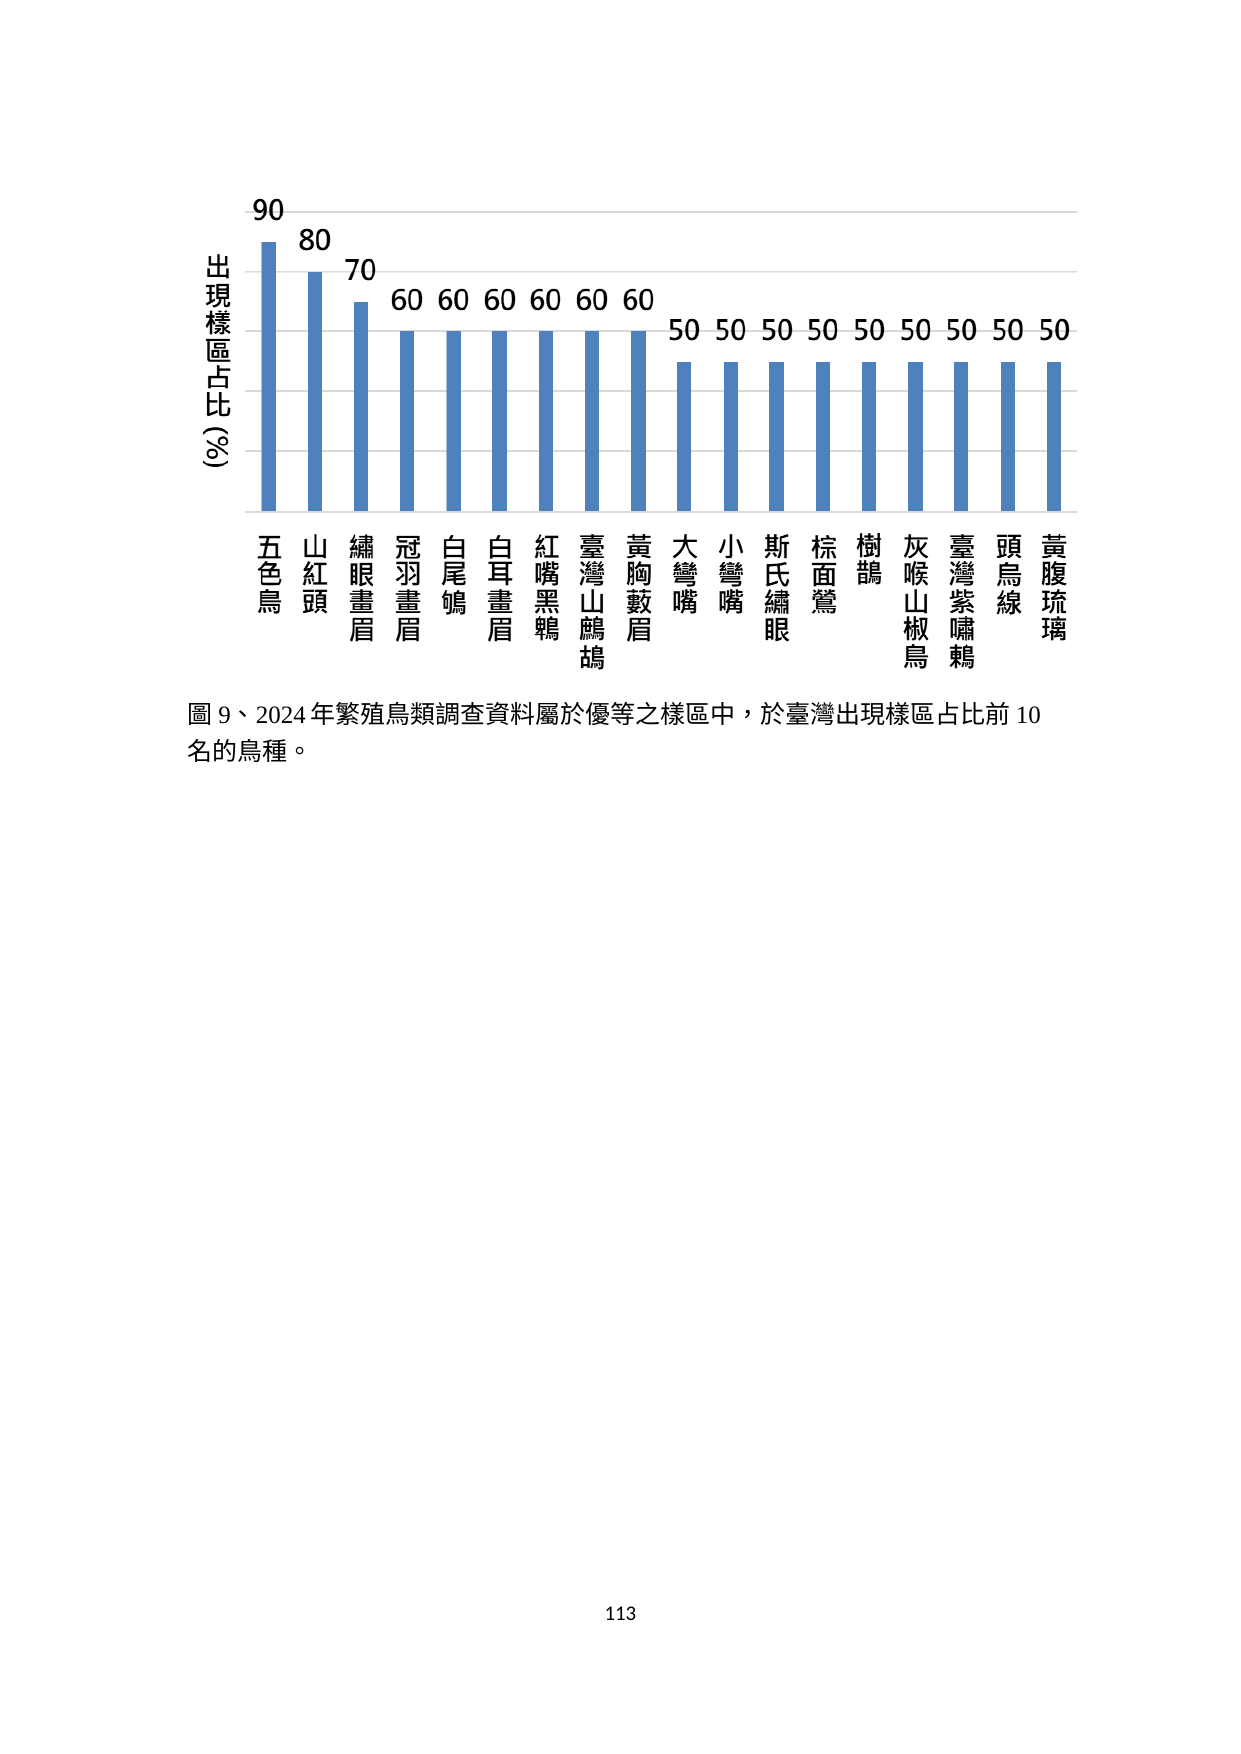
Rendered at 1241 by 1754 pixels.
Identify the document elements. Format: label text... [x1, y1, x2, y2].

picture [187, 177, 1084, 673]
text 圖 9、2024年繁殖鳥類調查資料屬於優等之樣區中，於臺灣出現樣區占比前10名的鳥種。 [187, 694, 1053, 769]
